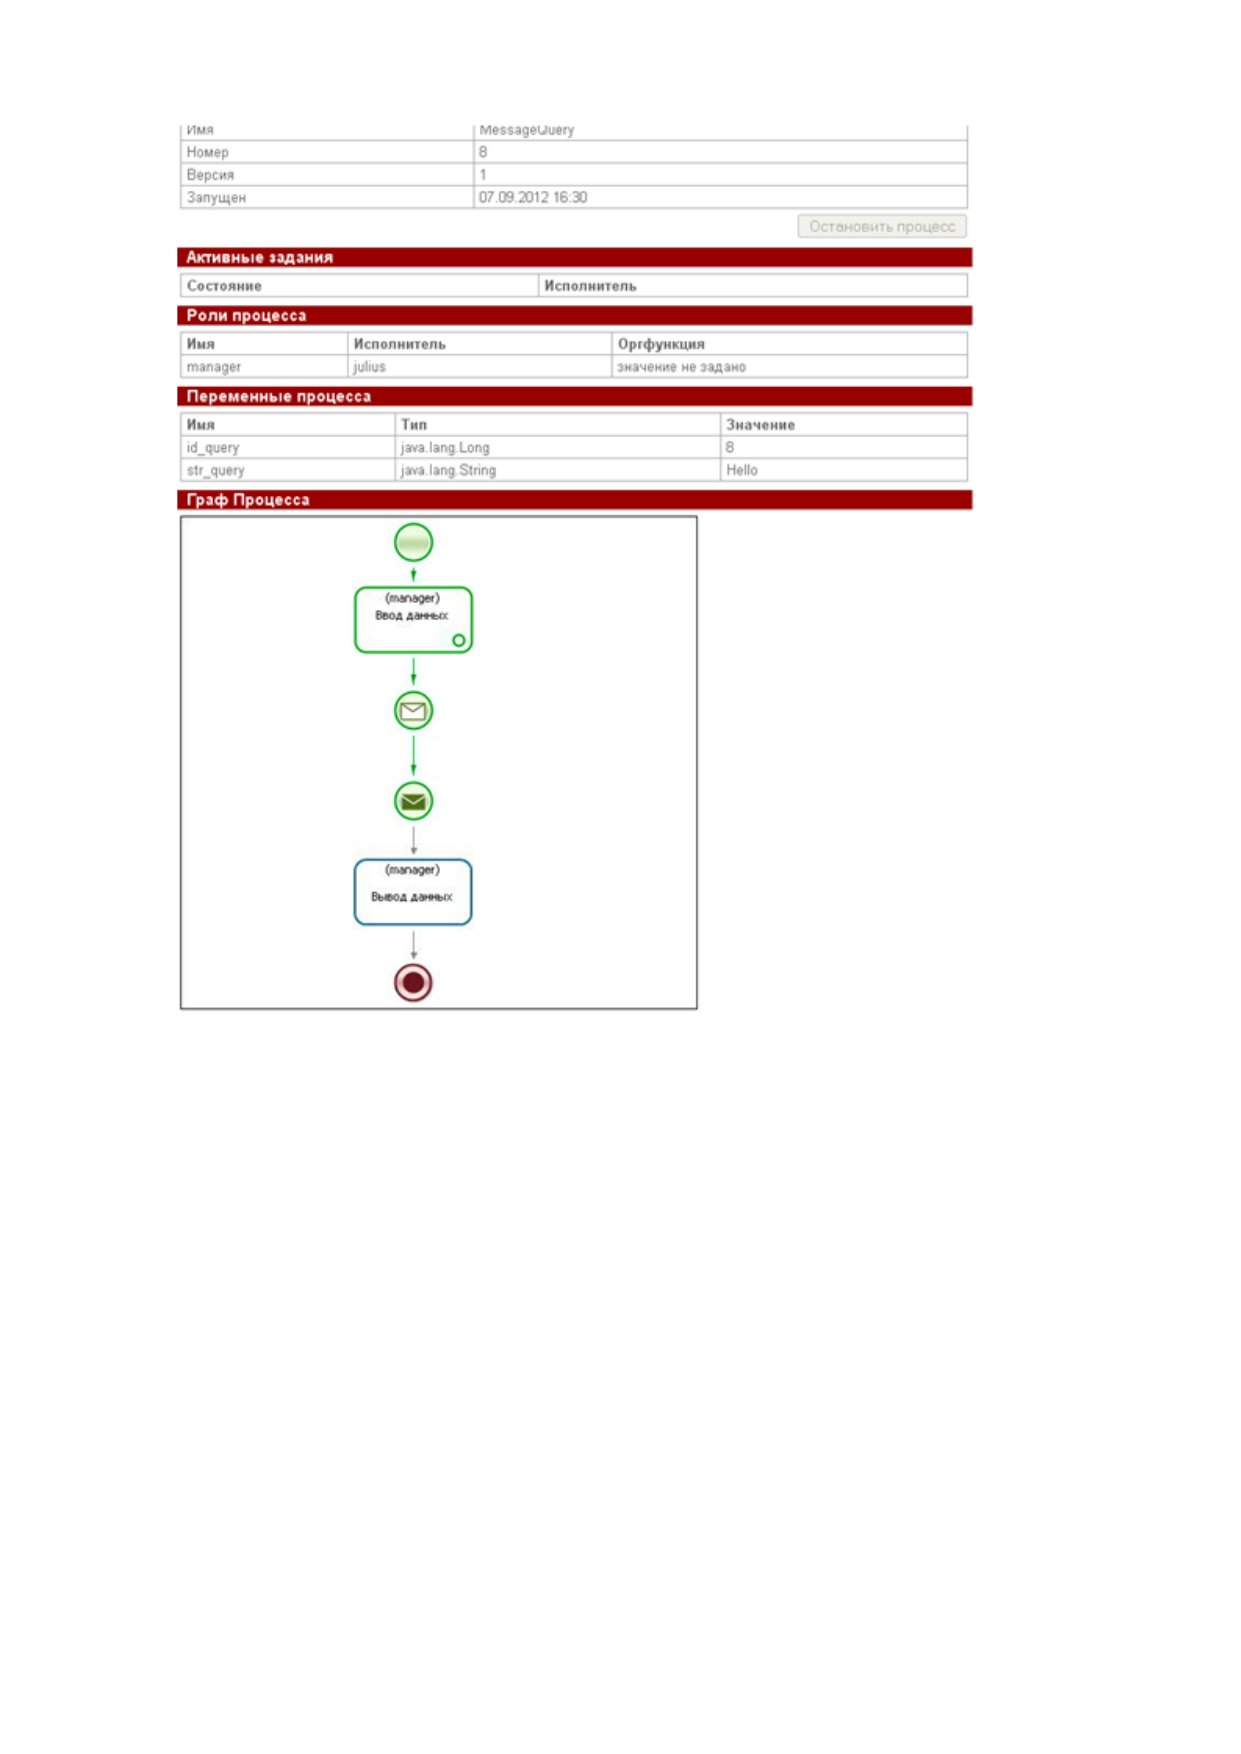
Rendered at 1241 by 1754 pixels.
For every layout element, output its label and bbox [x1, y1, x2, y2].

picture [177, 118, 978, 1022]
